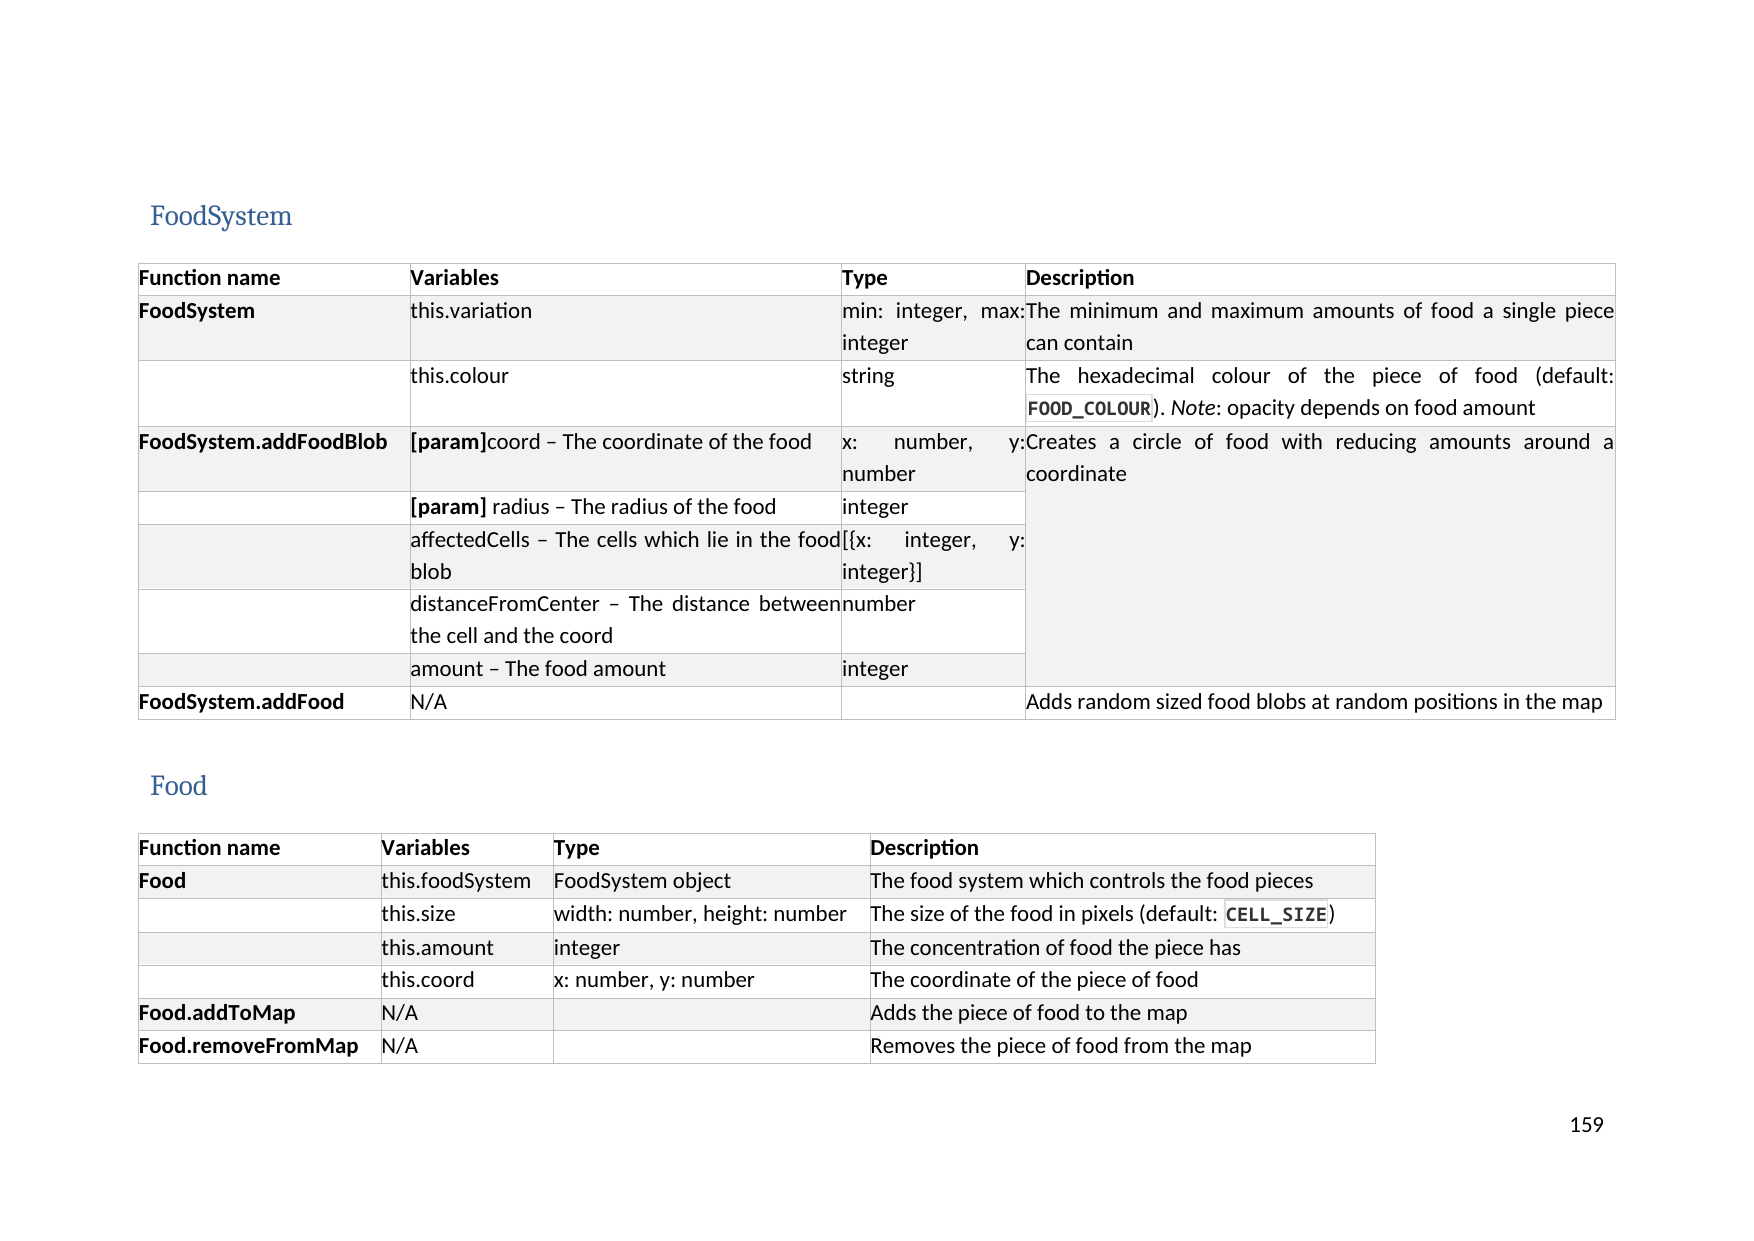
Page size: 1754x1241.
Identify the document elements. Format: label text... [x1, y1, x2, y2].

subtitle FoodSystem [150, 199, 1604, 232]
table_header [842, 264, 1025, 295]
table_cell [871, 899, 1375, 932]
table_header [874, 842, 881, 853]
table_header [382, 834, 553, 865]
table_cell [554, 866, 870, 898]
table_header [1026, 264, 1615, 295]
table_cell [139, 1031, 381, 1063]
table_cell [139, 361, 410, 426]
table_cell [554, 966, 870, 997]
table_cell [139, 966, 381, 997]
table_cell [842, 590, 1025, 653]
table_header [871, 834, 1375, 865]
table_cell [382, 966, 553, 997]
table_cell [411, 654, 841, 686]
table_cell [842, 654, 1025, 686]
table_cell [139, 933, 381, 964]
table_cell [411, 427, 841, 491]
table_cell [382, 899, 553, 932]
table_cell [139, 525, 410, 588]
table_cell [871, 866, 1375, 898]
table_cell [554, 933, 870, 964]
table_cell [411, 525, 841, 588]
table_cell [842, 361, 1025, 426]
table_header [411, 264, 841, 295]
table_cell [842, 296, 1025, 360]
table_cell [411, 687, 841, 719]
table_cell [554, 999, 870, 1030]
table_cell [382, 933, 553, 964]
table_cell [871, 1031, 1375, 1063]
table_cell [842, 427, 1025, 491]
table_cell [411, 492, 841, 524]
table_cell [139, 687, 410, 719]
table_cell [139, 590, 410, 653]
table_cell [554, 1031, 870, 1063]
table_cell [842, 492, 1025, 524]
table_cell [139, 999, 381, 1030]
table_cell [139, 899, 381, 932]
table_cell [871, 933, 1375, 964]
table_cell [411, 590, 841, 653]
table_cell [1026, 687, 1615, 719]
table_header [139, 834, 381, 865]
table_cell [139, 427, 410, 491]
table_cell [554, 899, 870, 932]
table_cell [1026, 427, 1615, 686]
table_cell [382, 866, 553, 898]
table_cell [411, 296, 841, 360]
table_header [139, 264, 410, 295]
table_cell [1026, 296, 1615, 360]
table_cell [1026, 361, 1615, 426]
subtitle Food [150, 769, 1604, 802]
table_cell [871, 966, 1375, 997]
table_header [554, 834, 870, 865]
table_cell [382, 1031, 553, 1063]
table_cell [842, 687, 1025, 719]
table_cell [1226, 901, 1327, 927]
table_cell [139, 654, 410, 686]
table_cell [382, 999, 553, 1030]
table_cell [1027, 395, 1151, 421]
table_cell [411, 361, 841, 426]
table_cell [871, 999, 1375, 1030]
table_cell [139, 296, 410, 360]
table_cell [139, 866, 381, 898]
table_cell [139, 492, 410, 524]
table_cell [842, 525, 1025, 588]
